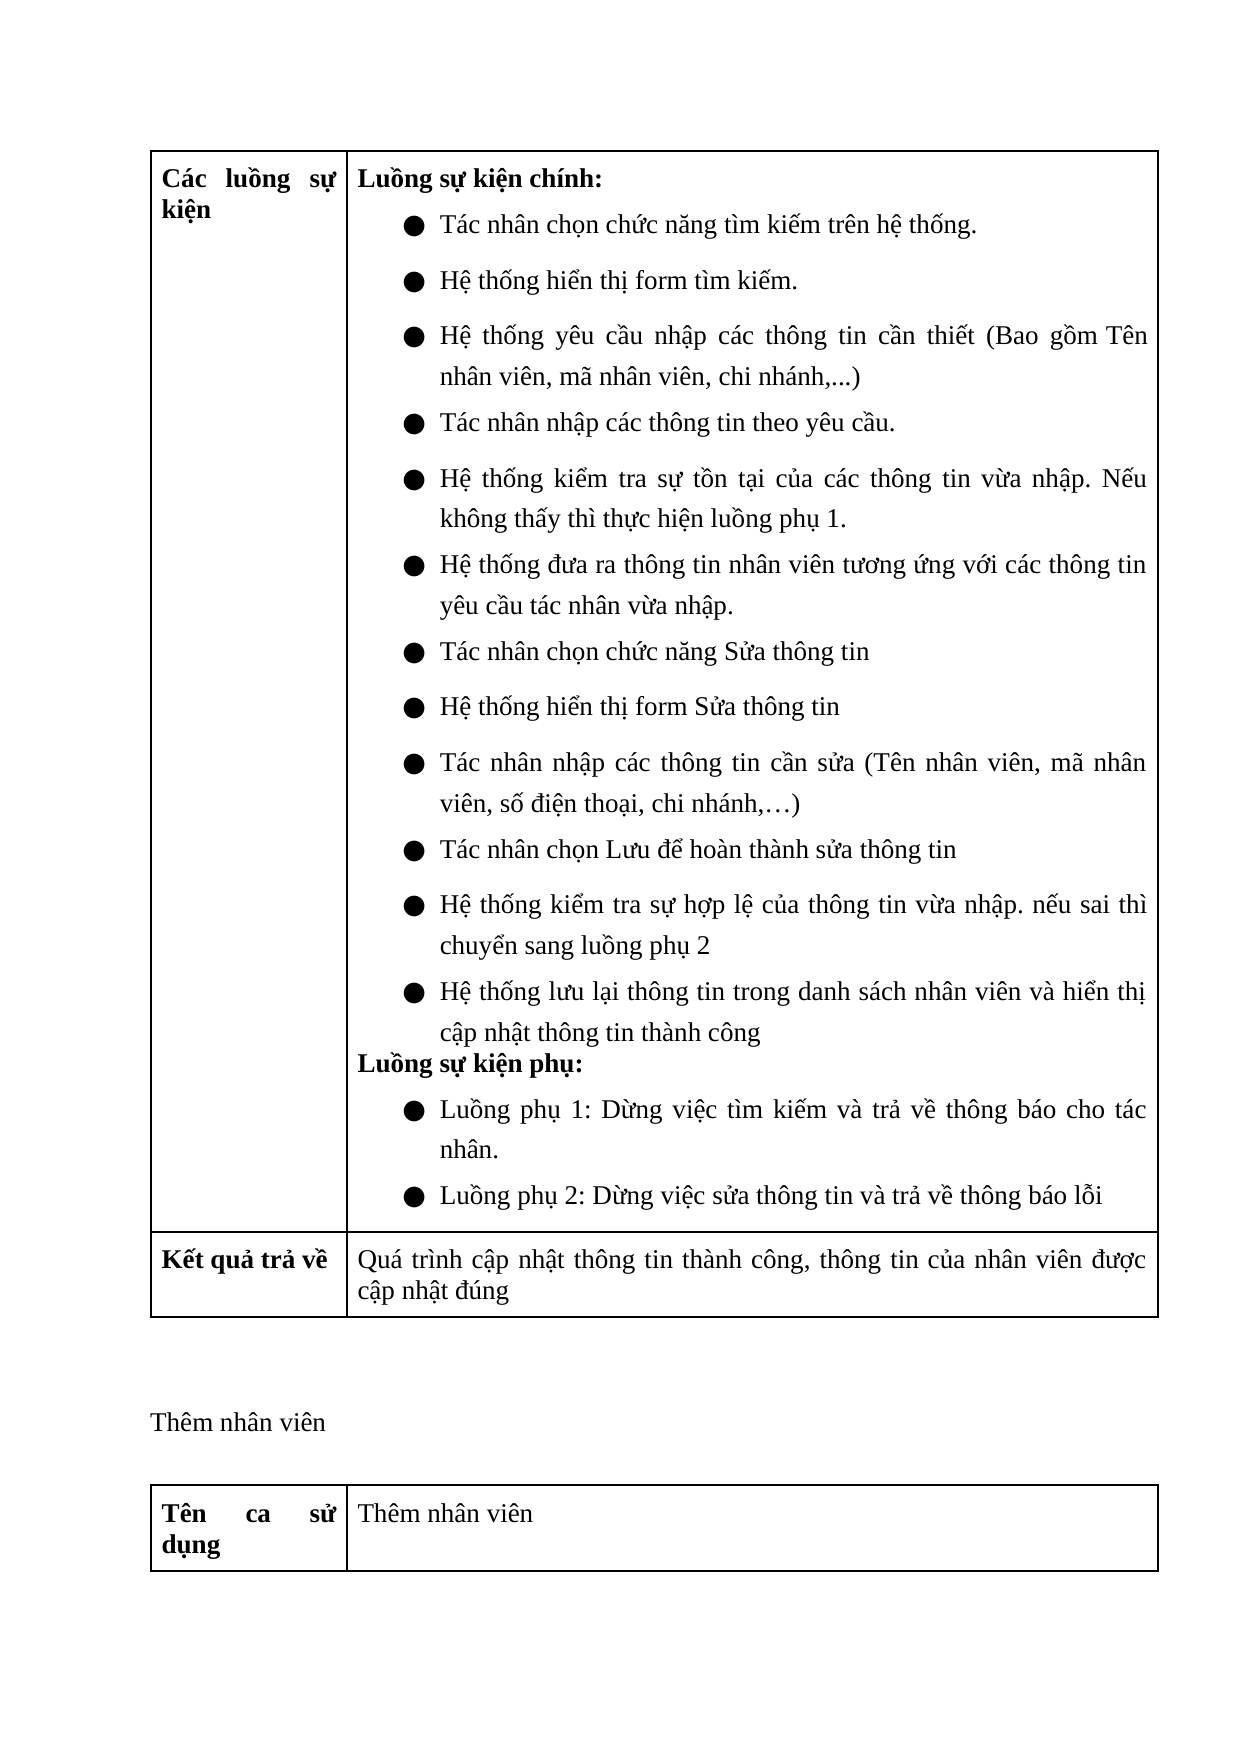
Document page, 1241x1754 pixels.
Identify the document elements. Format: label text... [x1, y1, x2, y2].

table_cell Luồng sự kiện chính: Tác nhân chọn chức năng tìm kiếm trên hệ thống. Hệ thống hiển thị form tìm kiếm. Hệ thống yêu cầu nhập các thông tin cần thiết (Bao gồm Tên nhân viên, mã nhân viên, chi nhánh,...) Tác nhân nhập các thông tin theo yêu cầu. Hệ thống kiểm tra sự tồn tại của các thông tin vừa nhập. Nếu không thấy thì thực hiện luồng phụ 1. Hệ thống đưa ra thông tin nhân viên tương ứng với các thông tin yêu cầu tác nhân vừa nhập. Tác nhân chọn chức năng Sửa thông tin Hệ thống hiển thị form Sửa thông tin Tác nhân nhập các thông tin cần sửa (Tên nhân viên, mã nhân viên, số điện thoại, chi nhánh,…) Tác nhân chọn Lưu để hoàn thành sửa thông tin Hệ thống kiểm tra sự hợp lệ của thông tin vừa nhập. nếu sai thì chuyển sang luồng phụ 2 Hệ thống lưu lại thông tin trong danh sách nhân viên và hiển thị cập nhật thông tin thành công Luồng sự kiện phụ: Luồng phụ 1: Dừng việc tìm kiếm và trả về thông báo cho tác nhân. Luồng phụ 2: Dừng việc sửa thông tin và trả về thông báo lỗi [348, 152, 1157, 1231]
table_cell Kết quả trả về [152, 1233, 346, 1316]
table_header Thêm nhân viên [348, 1486, 1157, 1569]
table_cell Quá trình cập nhật thông tin thành công, thông tin của nhân viên được cập nhật đúng [348, 1233, 1157, 1316]
table_cell Các luồng sự kiện [152, 152, 346, 1231]
text Thêm nhân viên [150, 1407, 1090, 1438]
table_header Tên ca sử dụng [152, 1486, 346, 1569]
